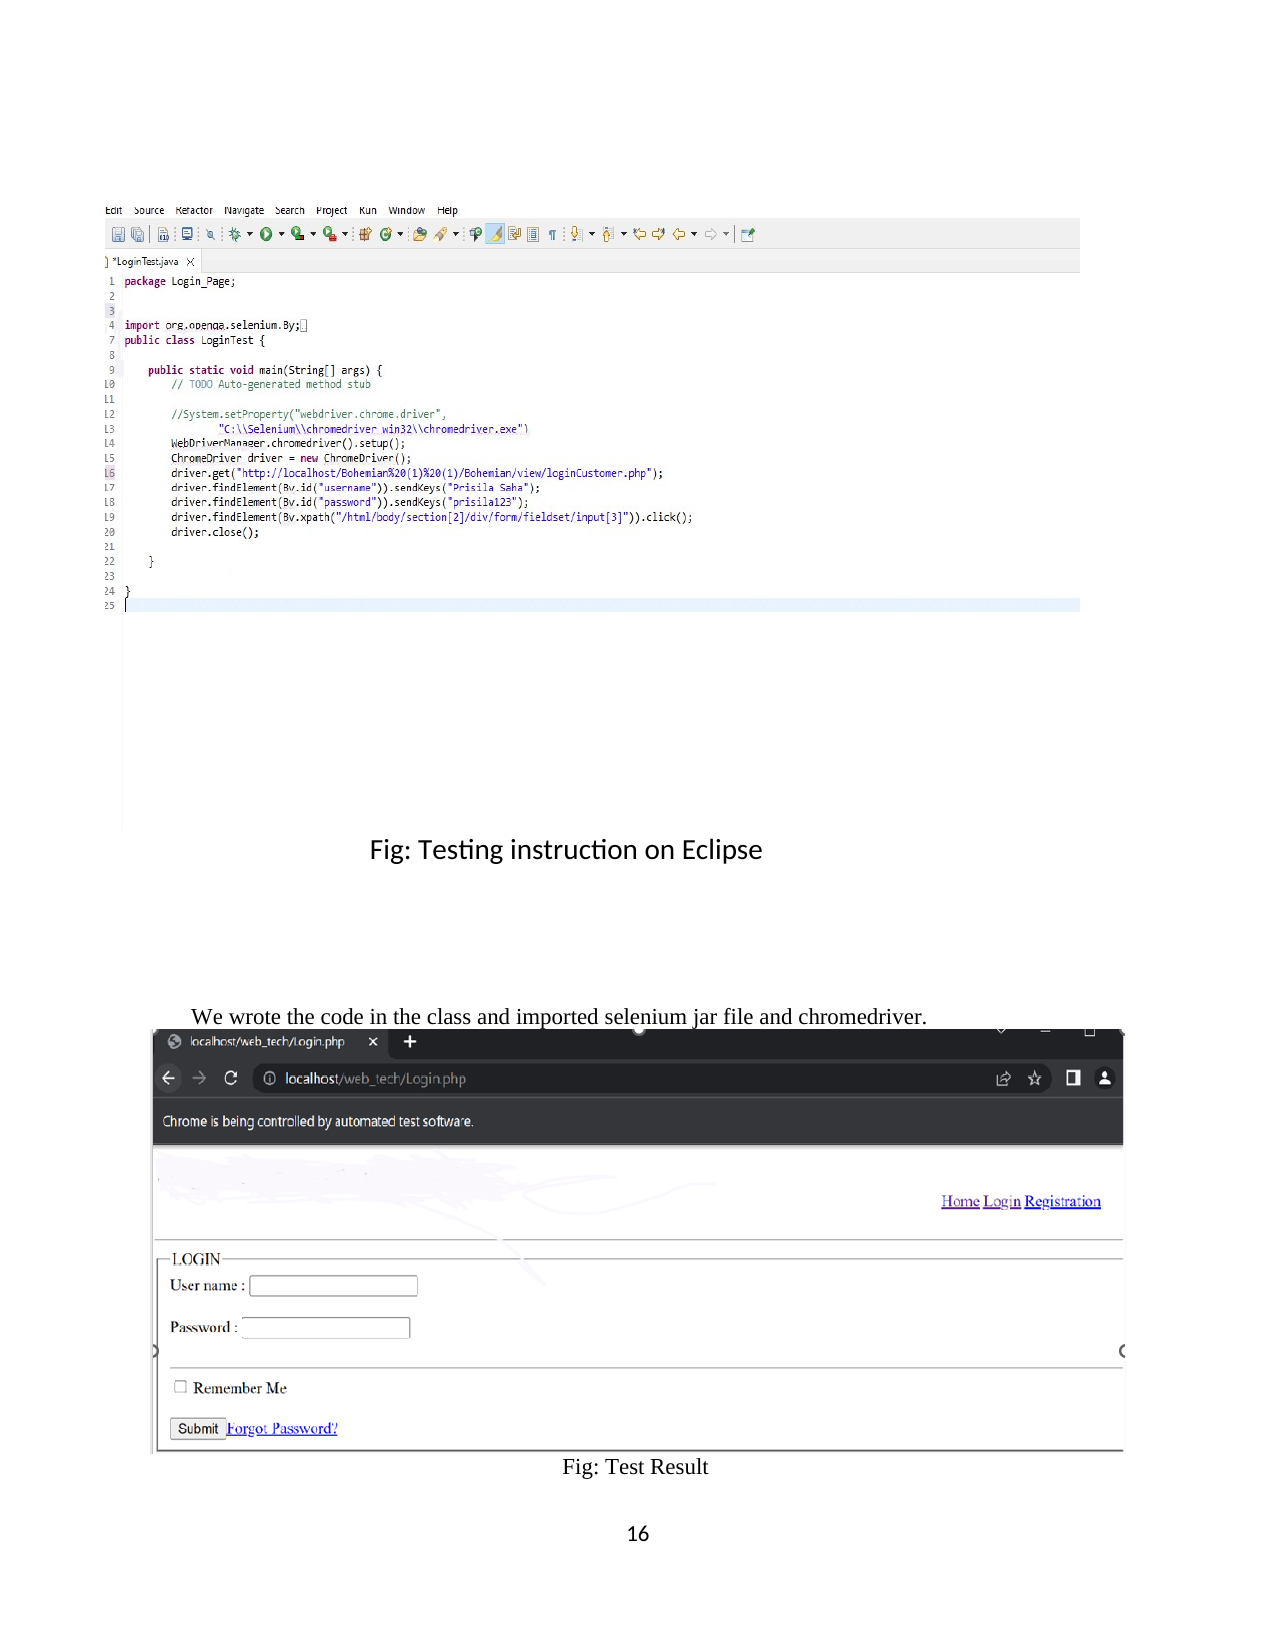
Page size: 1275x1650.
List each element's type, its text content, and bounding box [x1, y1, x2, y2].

picture [105, 207, 1080, 831]
list Fig: Test Result [225, 1454, 1125, 1479]
text We wrote the code in the class and imported selenium jar file and chromedriver. [162, 1003, 1125, 1029]
picture [150, 1029, 1125, 1454]
